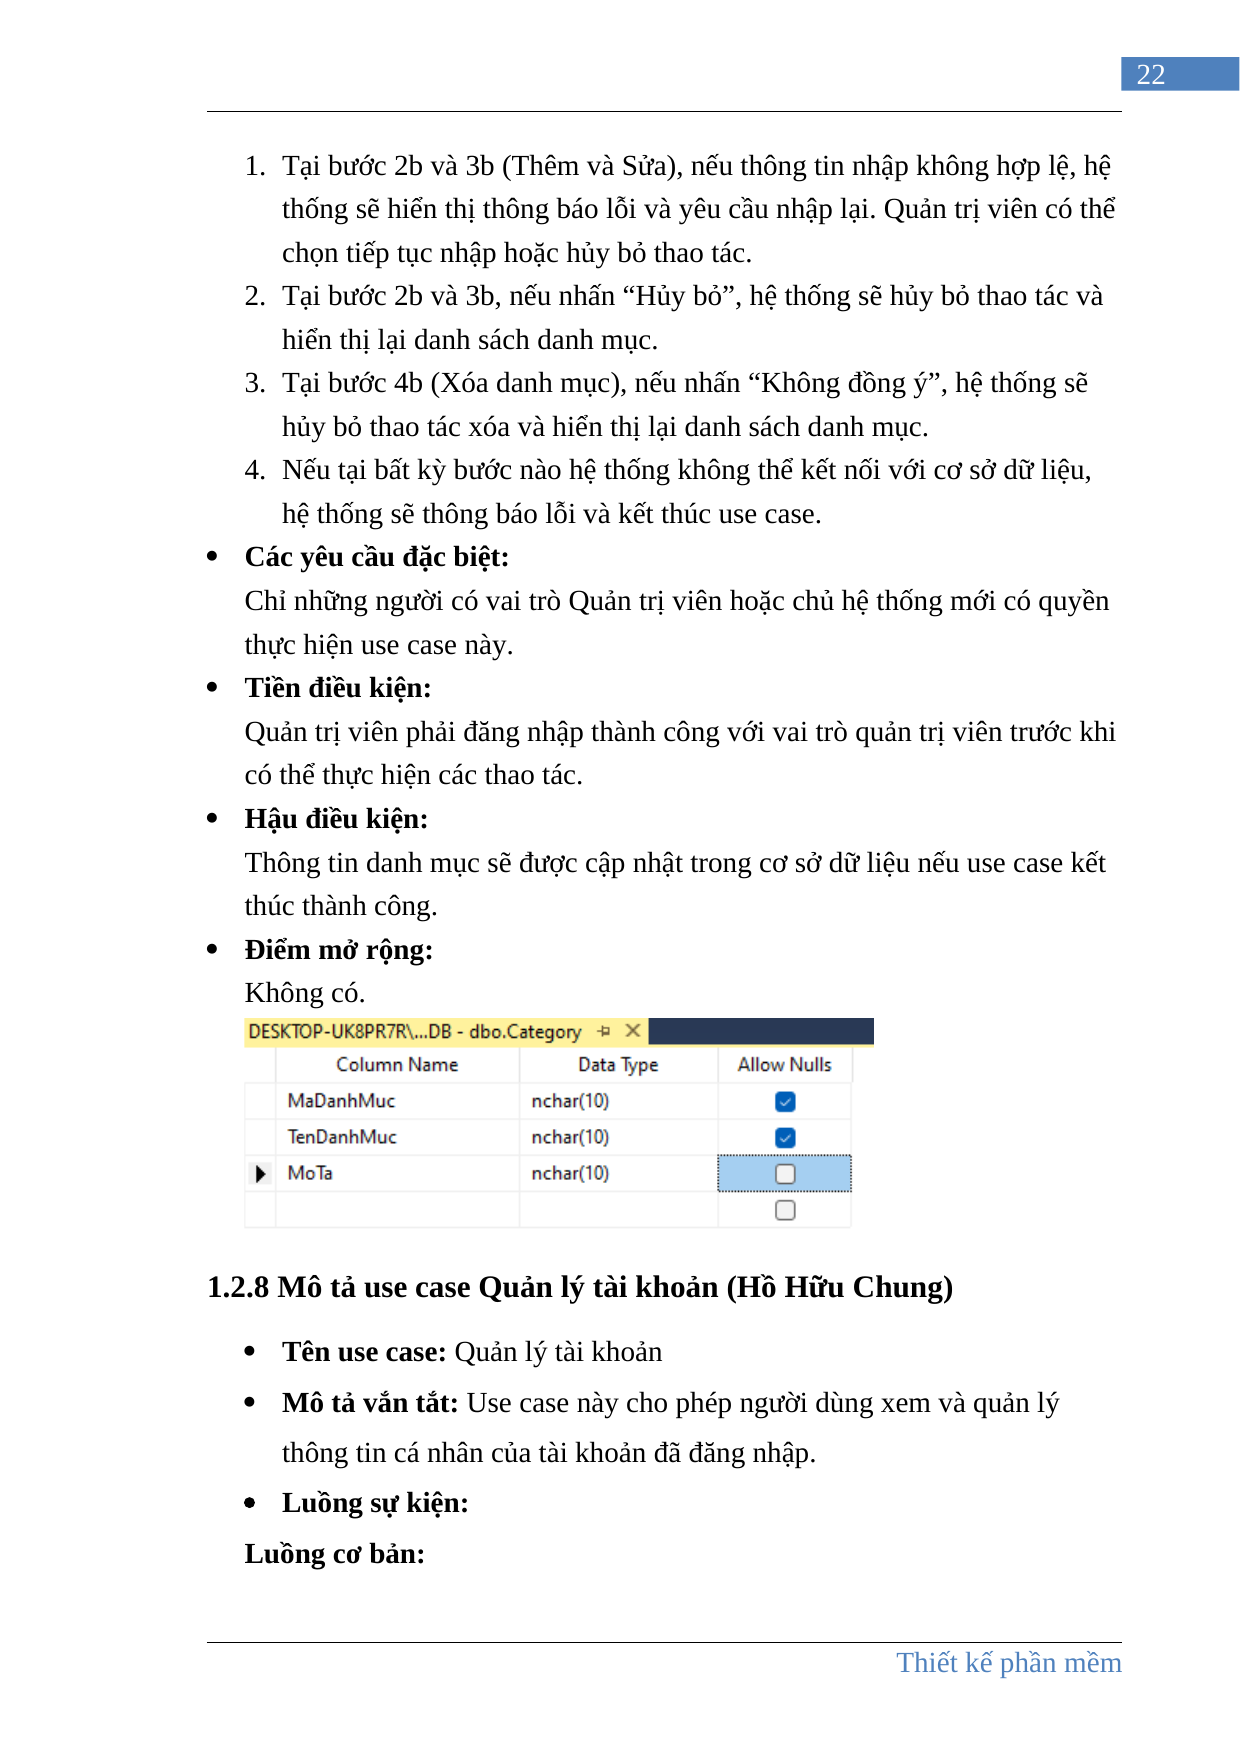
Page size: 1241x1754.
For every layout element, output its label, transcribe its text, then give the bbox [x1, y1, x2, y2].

list Tiền điều kiện: Quản trị viên phải đăng nhập thành công với vai trò quản trị viên trước khi có thể thực hiện các thao tác. [207, 670, 1122, 791]
text Luồng cơ bản: [207, 1536, 1122, 1569]
list Nếu tại bất kỳ bước nào hệ thống không thể kết nối với cơ sở dữ liệu, hệ thống sẽ thông báo lỗi và kết thúc use case. [244, 452, 1122, 529]
list Hậu điều kiện: Thông tin danh mục sẽ được cập nhật trong cơ sở dữ liệu nếu use case kết thúc thành công. [207, 801, 1122, 922]
picture [244, 1018, 874, 1238]
list Mô tả vắn tắt: Use case này cho phép người dùng xem và quản lý thông tin cá nhân của tài khoản đã đăng nhập. [244, 1385, 1122, 1469]
list Tên use case: Quản lý tài khoản [244, 1334, 1122, 1368]
list Điểm mở rộng: Không có. [207, 932, 1122, 1009]
list Tại bước 2b và 3b (Thêm và Sửa), nếu thông tin nhập không hợp lệ, hệ thống sẽ hiển thị thông báo lỗi và yêu cầu nhập lại. Quản trị viên có thể chọn tiếp tục nhập hoặc hủy bỏ thao tác. [244, 148, 1122, 268]
list Luồng sự kiện: [244, 1486, 1122, 1519]
list Tại bước 4b (Xóa danh mục), nếu nhấn “Không đồng ý”, hệ thống sẽ hủy bỏ thao tác xóa và hiển thị lại danh sách danh mục. [244, 365, 1122, 442]
subtitle 1.2.8 Mô tả use case Quản lý tài khoản (Hồ Hữu Chung) [207, 1268, 1122, 1304]
list Tại bước 2b và 3b, nếu nhấn “Hủy bỏ”, hệ thống sẽ hủy bỏ thao tác và hiển thị lại danh sách danh mục. [244, 278, 1122, 355]
list Các yêu cầu đặc biệt: Chỉ những người có vai trò Quản trị viên hoặc chủ hệ thống mới có quyền thực hiện use case này. [207, 539, 1122, 660]
